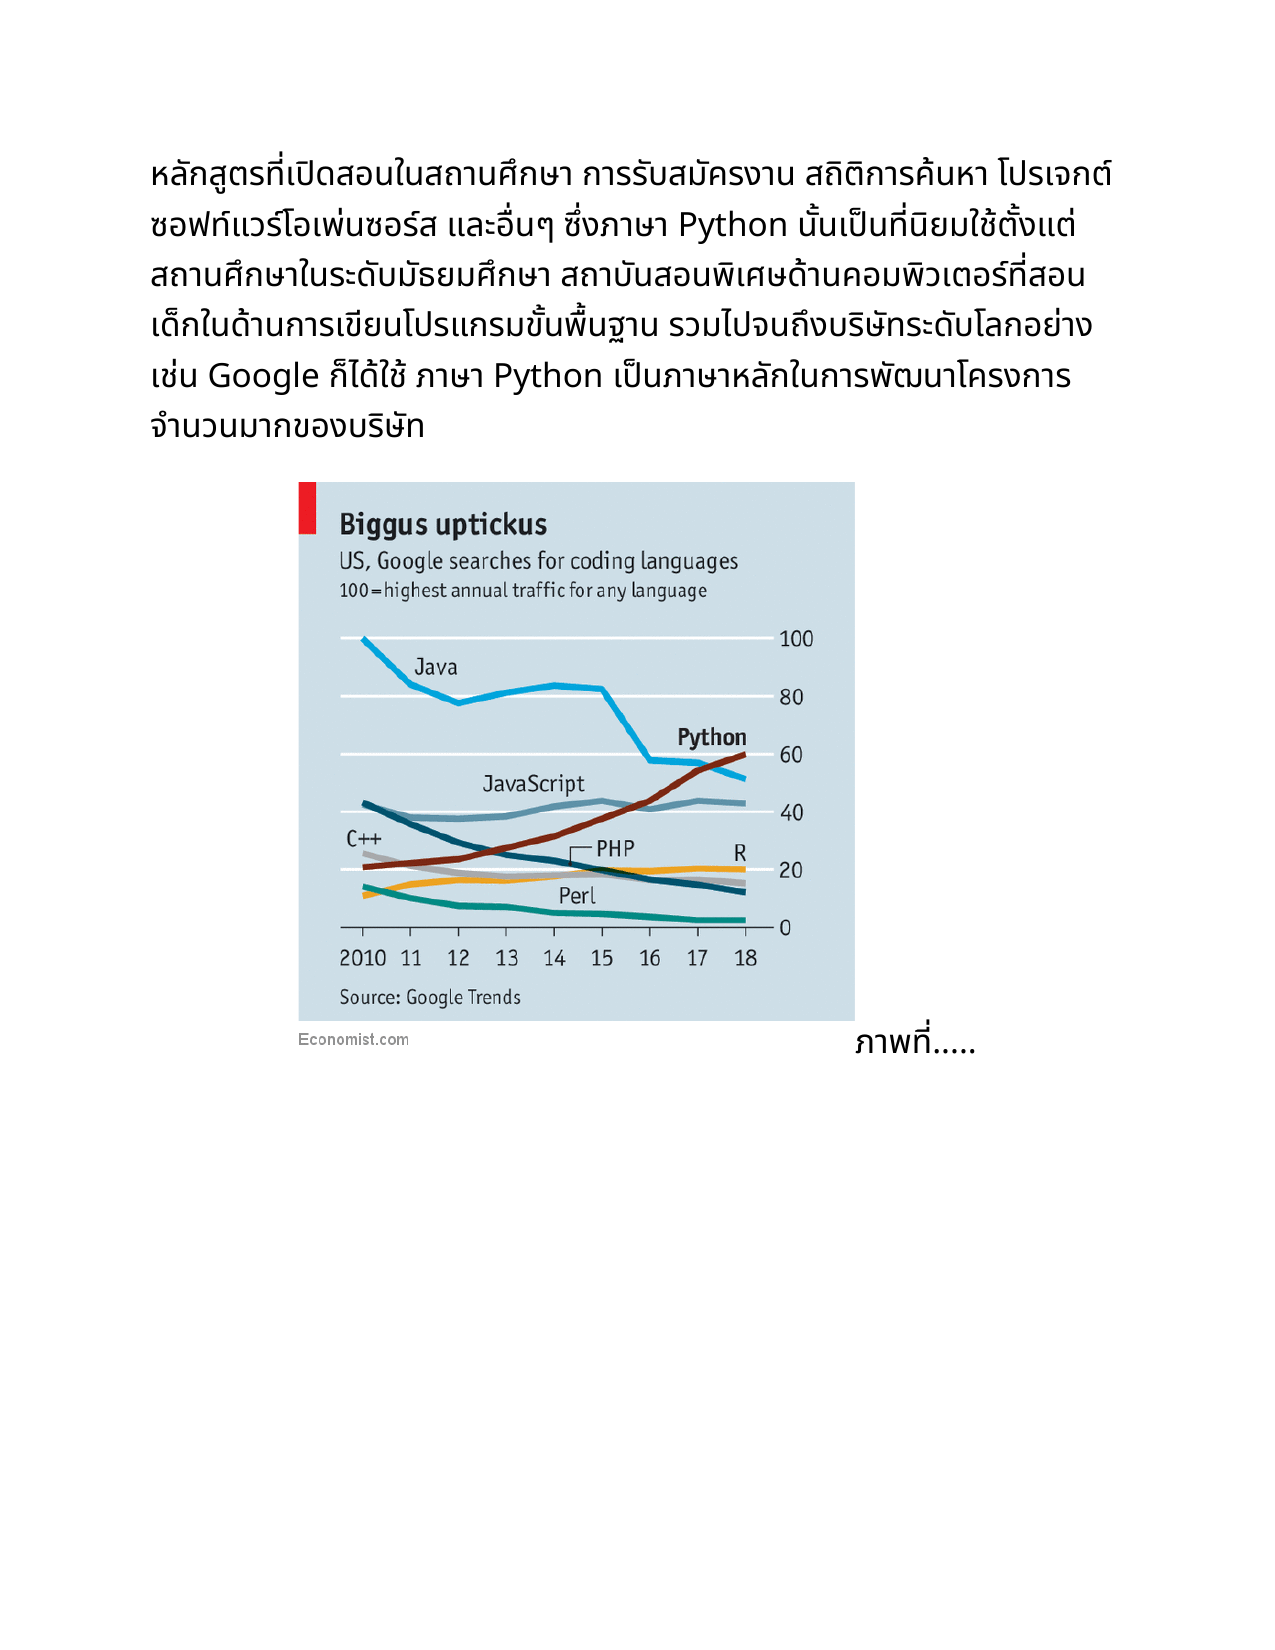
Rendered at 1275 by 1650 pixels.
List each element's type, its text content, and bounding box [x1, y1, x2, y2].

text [150, 150, 1125, 453]
picture [298, 482, 855, 1054]
